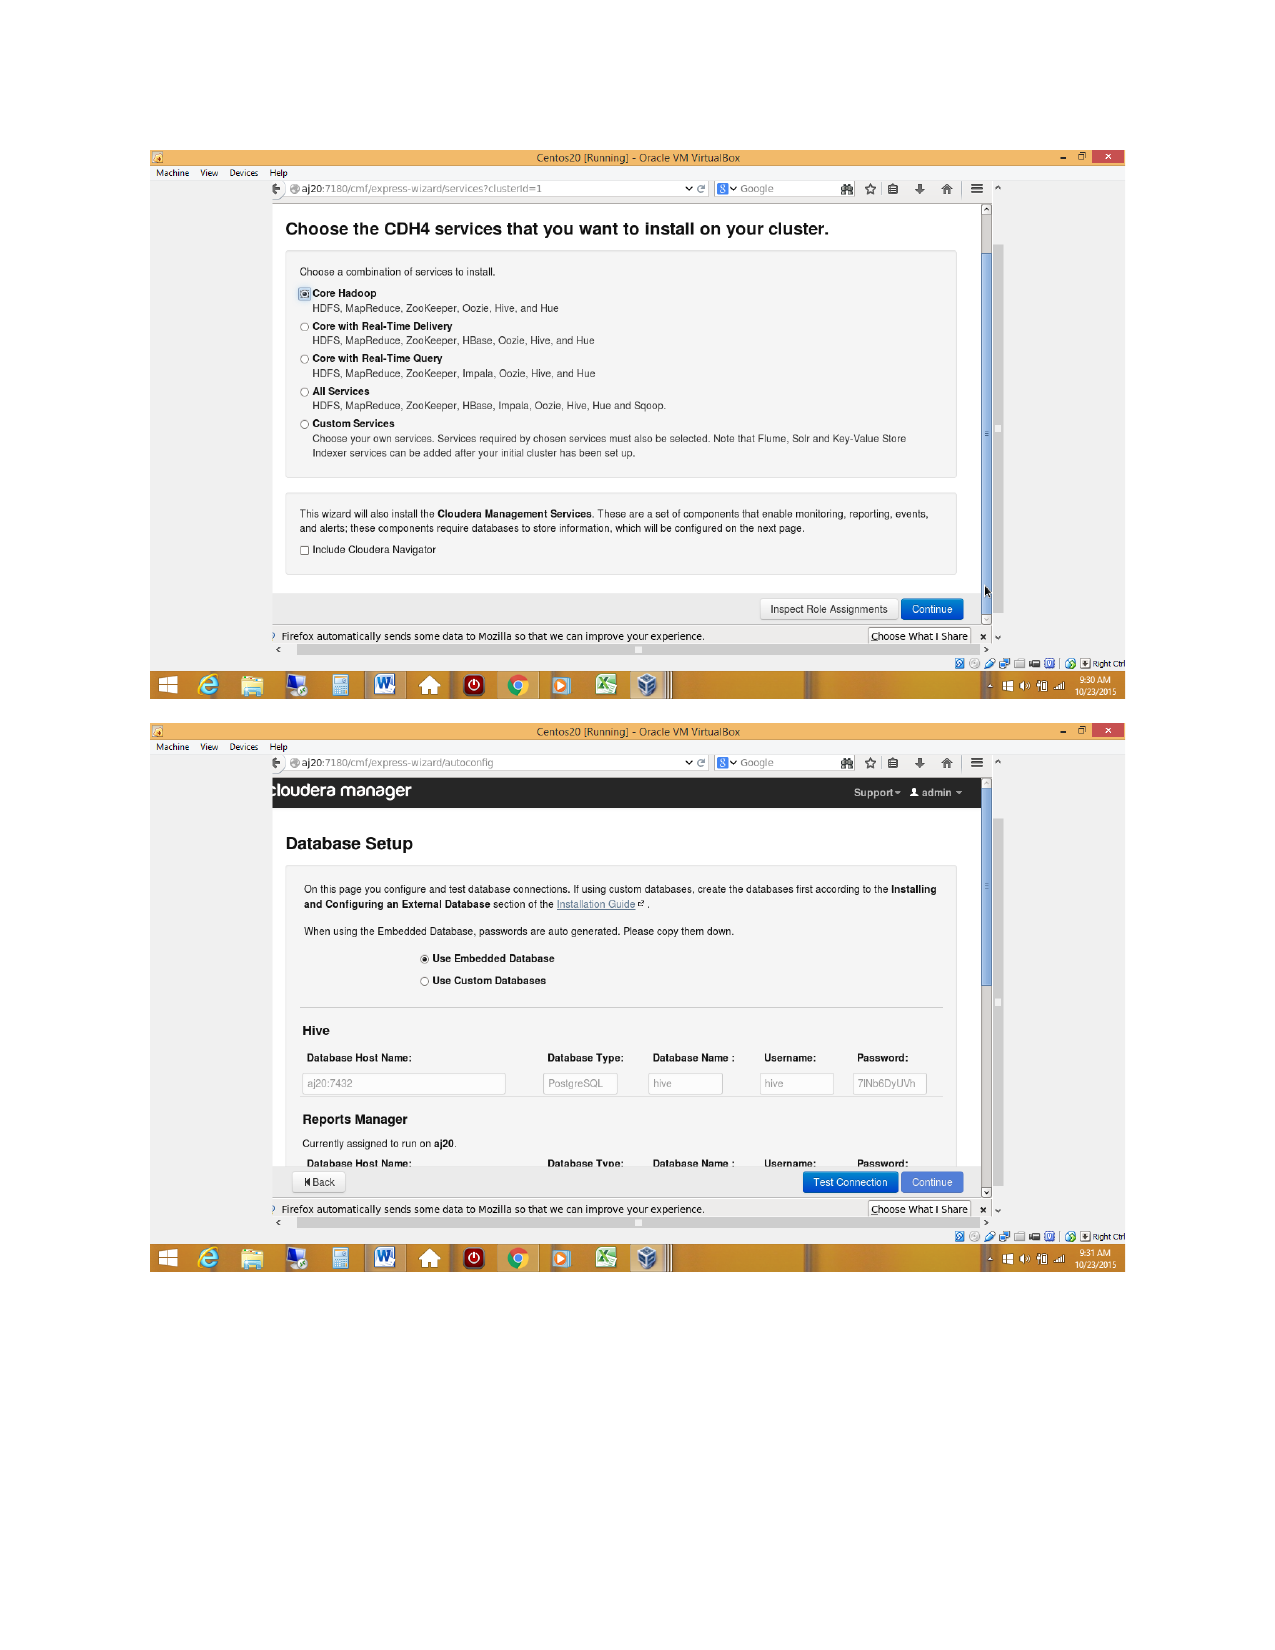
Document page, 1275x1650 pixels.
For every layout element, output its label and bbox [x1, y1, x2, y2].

picture [150, 723, 1125, 1272]
picture [150, 150, 1125, 699]
